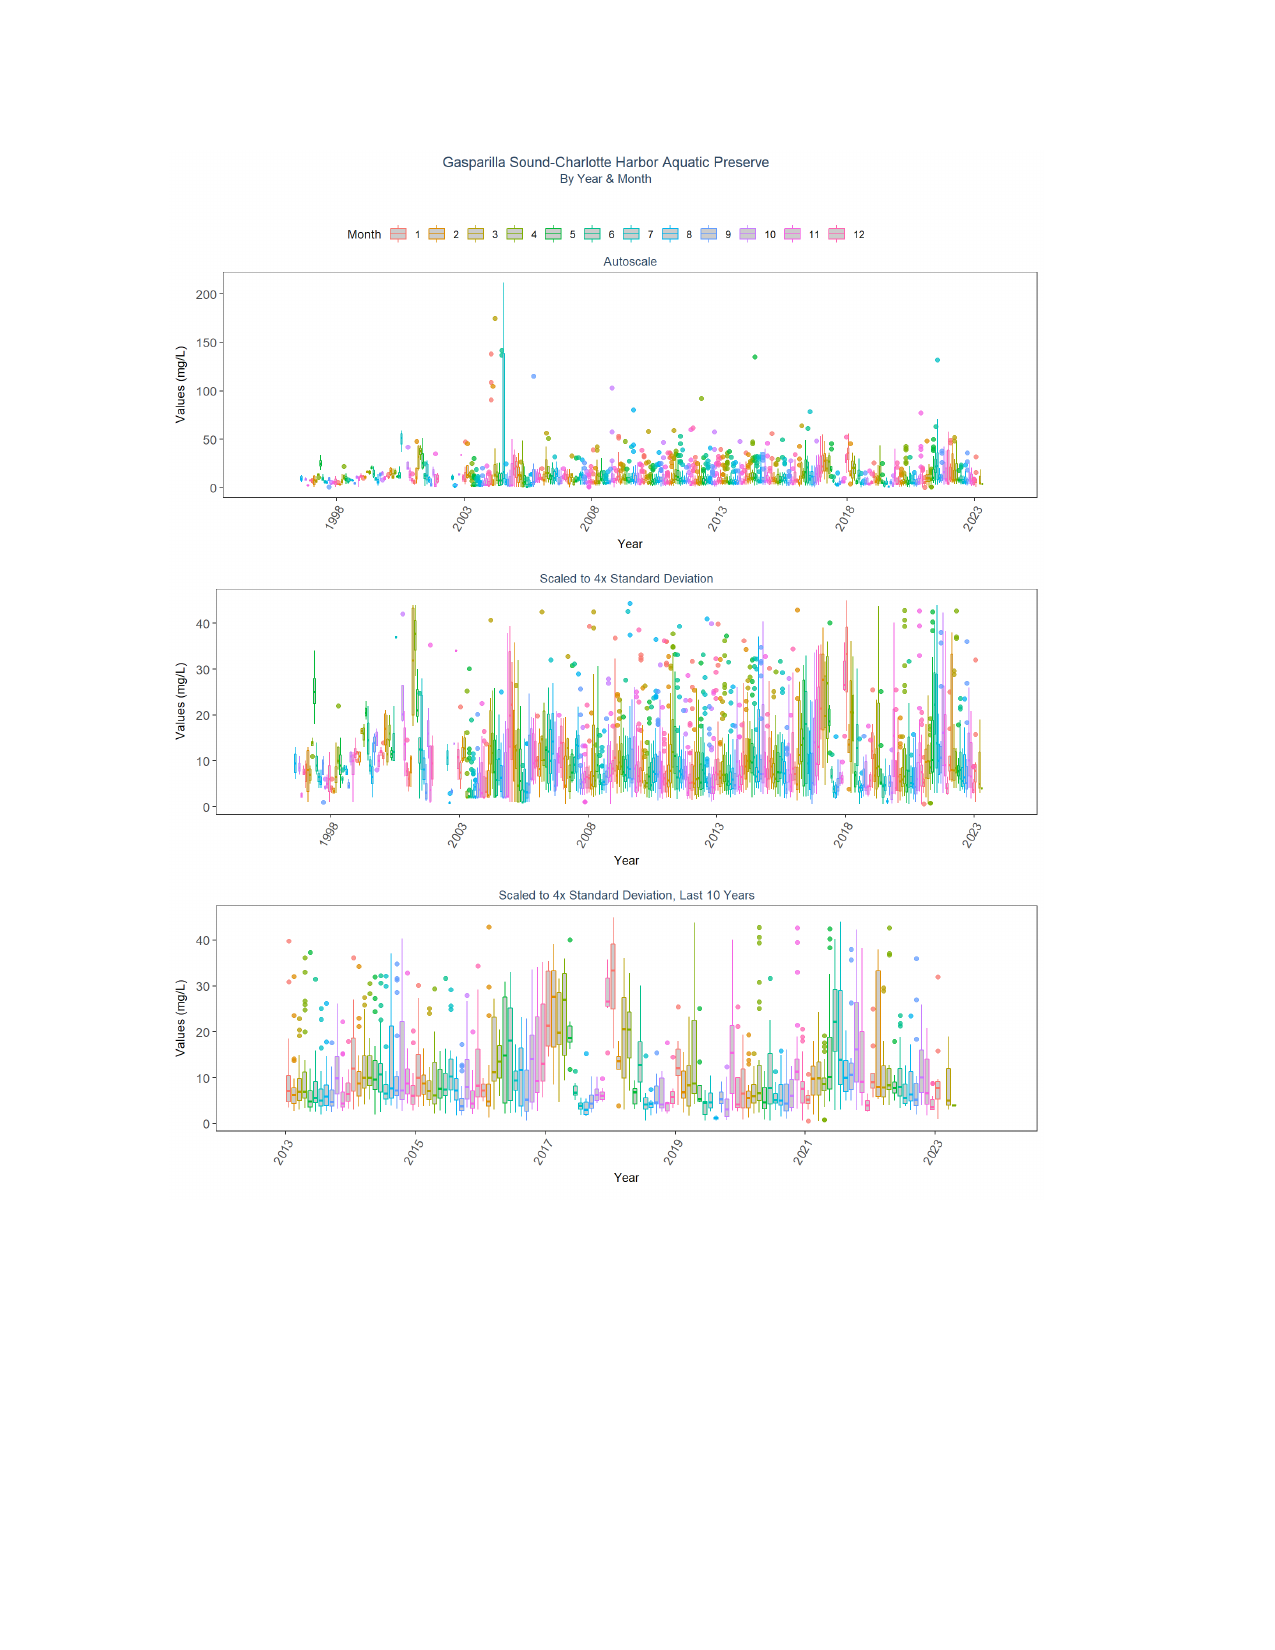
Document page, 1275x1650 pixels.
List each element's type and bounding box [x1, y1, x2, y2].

picture [168, 150, 1044, 1200]
